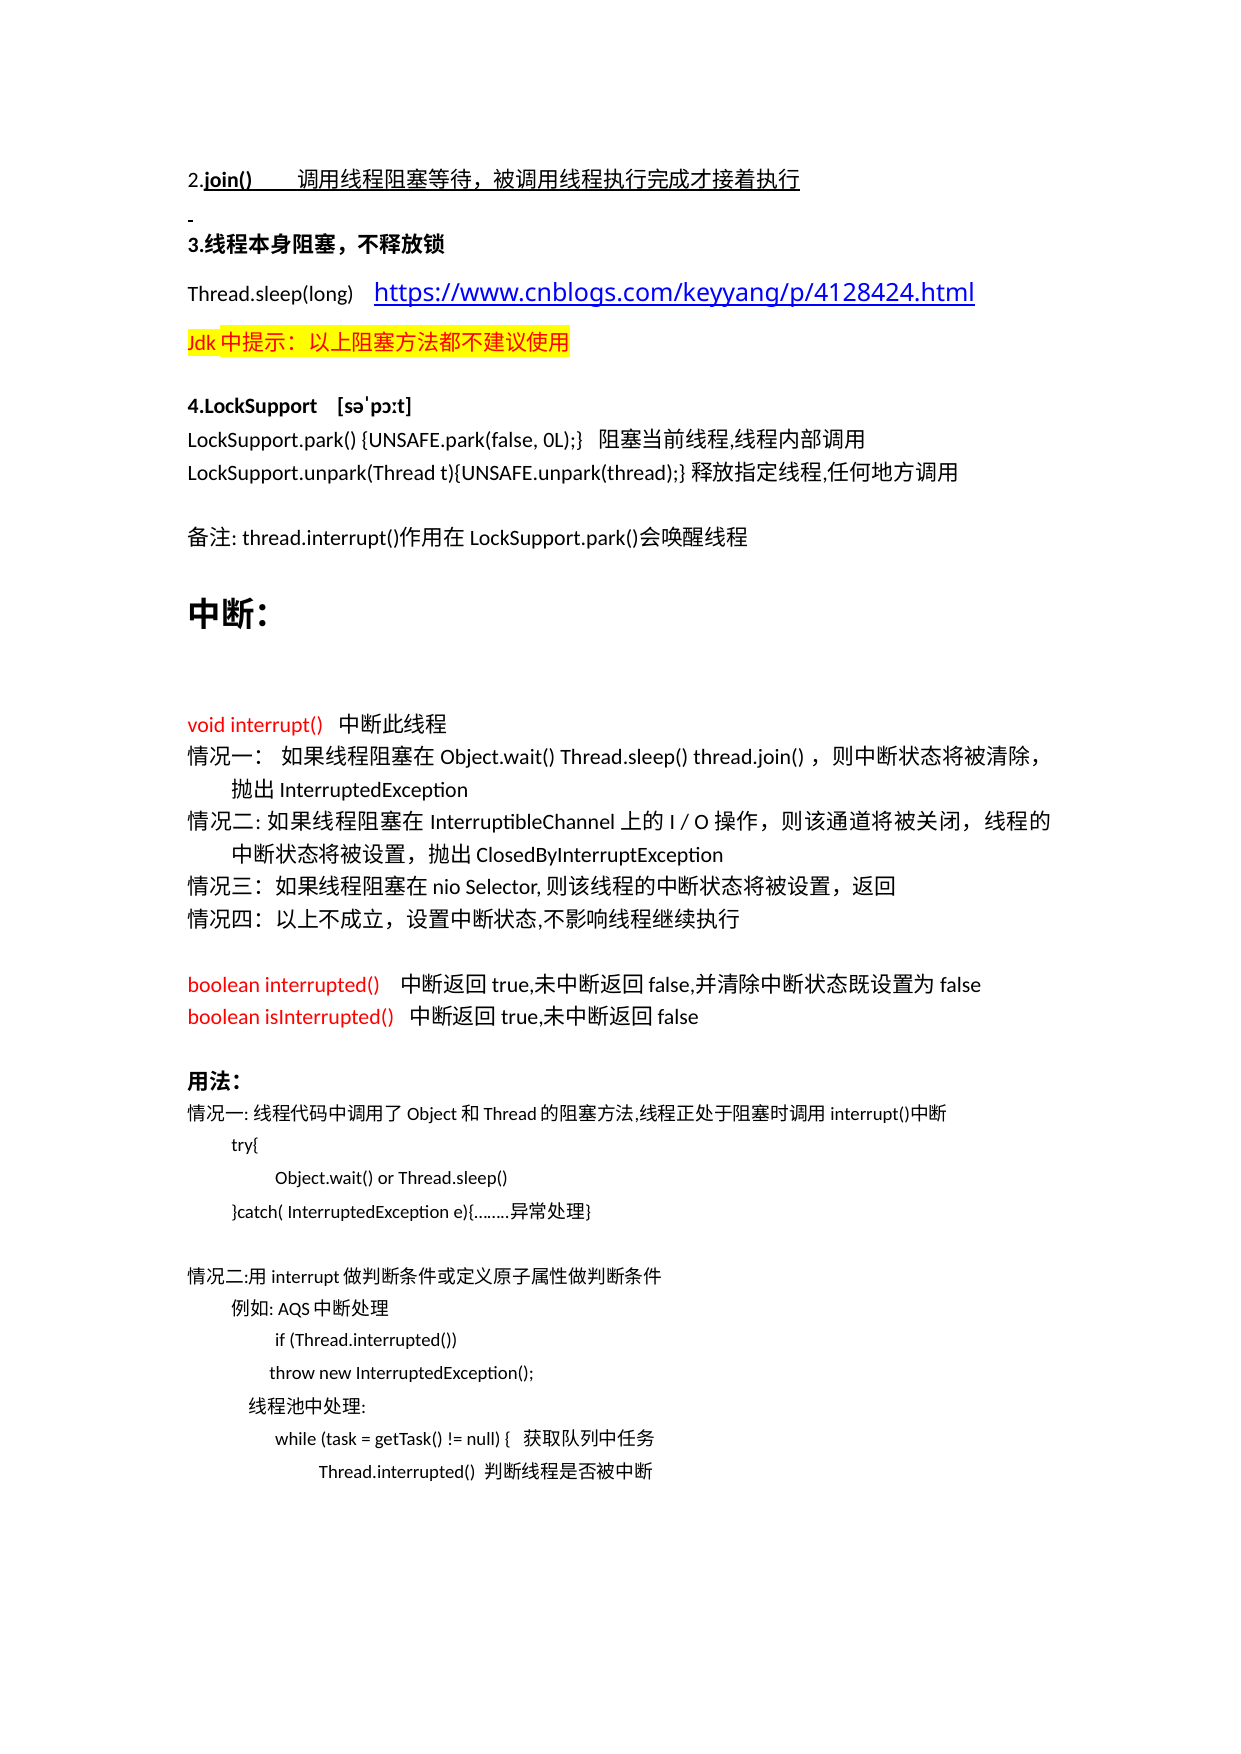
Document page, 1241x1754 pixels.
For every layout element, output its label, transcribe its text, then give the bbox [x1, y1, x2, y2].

text if (Thread.interrupted()) [231, 1324, 1053, 1356]
text 情况二:用interrupt做判断条件或定义原子属性做判断条件 [187, 1259, 1053, 1291]
text 用法： [187, 1064, 1053, 1096]
text }catch( InterruptedException e){……..异常处理} [187, 1194, 1053, 1226]
text Jdk中提示：以上阻塞方法都不建议使用 [187, 324, 1053, 357]
text 情况四：以上不成立，设置中断状态,不影响线程继续执行 [187, 901, 1053, 934]
text 3.线程本身阻塞，不释放锁 [187, 227, 1053, 259]
text 例如: AQS中断处理 [187, 1291, 1053, 1324]
text boolean interrupted() 中断返回true,未中断返回false,并清除中断状态既设置为false [187, 966, 1053, 999]
text boolean isInterrupted() 中断返回true,未中断返回false [187, 999, 1053, 1031]
text while (task = getTask() != null) { 获取队列中任务 [231, 1421, 1053, 1454]
text LockSupport.park() {UNSAFE.park(false, 0L);} 阻塞当前线程,线程内部调用 [187, 422, 1053, 454]
text 情况二: 如果线程阻塞在InterruptibleChannel上的I / O操作，则该通道将被关闭，线程的 中断状态将被设置，抛出ClosedByInterruptException [187, 804, 1053, 869]
text throw new InterruptedException(); [187, 1356, 1053, 1389]
text void interrupt() 中断此线程 [187, 706, 1053, 739]
text 线程池中处理: [187, 1389, 1053, 1421]
text 备注: thread.interrupt()作用在LockSupport.park()会唤醒线程 [187, 519, 1053, 552]
text 情况一: 线程代码中调用了Object和Thread的阻塞方法,线程正处于阻塞时调用interrupt()中断 [187, 1096, 1053, 1129]
text 情况三：如果线程阻塞在nio Selector, 则该线程的中断状态将被设置，返回 [187, 869, 1053, 901]
text try{ [187, 1129, 1053, 1161]
list join() 调用线程阻塞等待，被调用线程执行完成才接着执行 [187, 162, 1053, 194]
text 4.LockSupport [səˈpɔːt] [187, 389, 1053, 422]
text 情况一： 如果线程阻塞在Object.wait() Thread.sleep() thread.join() ，则中断状态将被清除， 抛出InterruptedException [187, 739, 1053, 804]
text Thread.interrupted() 判断线程是否被中断 [187, 1454, 1053, 1486]
subtitle 中断： [187, 579, 1053, 644]
text Thread.sleep(long) https://www.cnblogs.com/keyyang/p/4128424.html [187, 259, 1053, 324]
text LockSupport.unpark(Thread t){UNSAFE.unpark(thread);} 释放指定线程,任何地方调用 [187, 454, 1053, 487]
text Object.wait() or Thread.sleep() [231, 1161, 1053, 1194]
